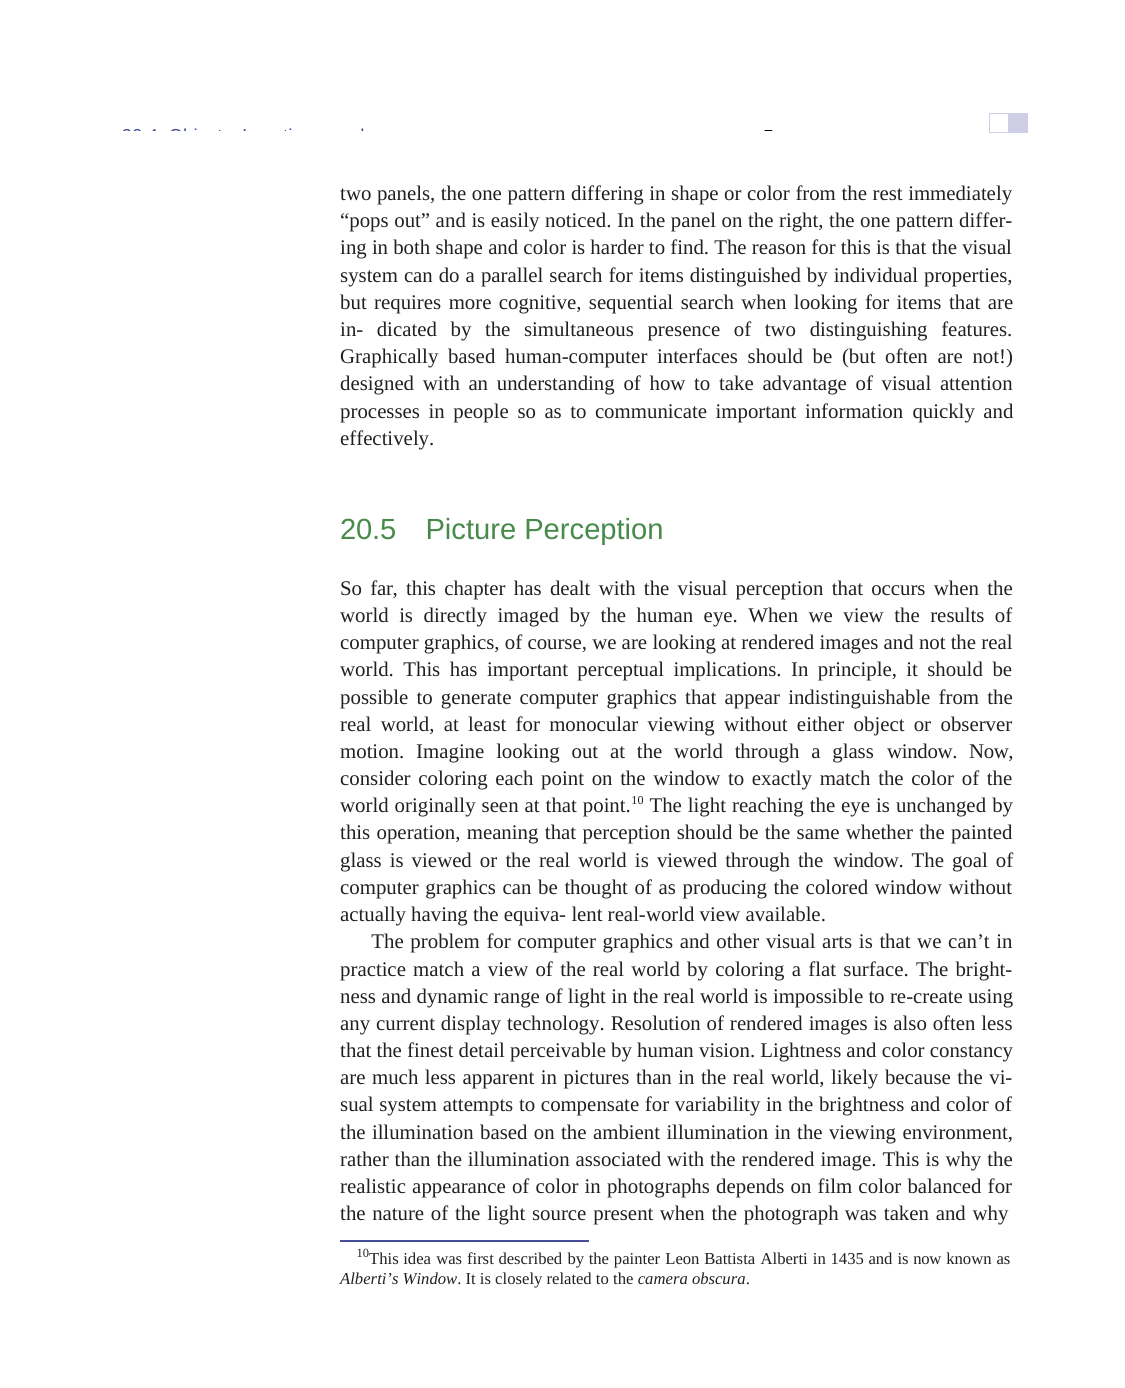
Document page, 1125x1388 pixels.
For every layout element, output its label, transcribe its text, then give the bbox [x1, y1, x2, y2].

text So far, this chapter has dealt with the visual perception that occurs when the world is directly imaged by the human eye. When we view the results of computer graphics, of course, we are looking at rendered images and not the real world. This has important perceptual implications. In principle, it should be possible to generate computer graphics that appear indistinguishable from the real world, at least for monocular viewing without either object or observer motion. Imagine looking out at the world through a glass window. Now, consider coloring each point on the window to exactly match the color of the world originally seen at that point.10 The light reaching the eye is unchanged by this operation, meaning that perception should be the same whether the painted glass is viewed or the real world is viewed through the window. The goal of computer graphics can be thought of as producing the colored window without actually having the equiva- lent real-world view available. [340, 576, 1013, 926]
text two panels, the one pattern differing in shape or color from the rest immediately “pops out” and is easily noticed. In the panel on the right, the one pattern differ- ing in both shape and color is harder to find. The reason for this is that the visual system can do a parallel search for items distinguished by individual properties, but requires more cognitive, sequential search when looking for items that are in- dicated by the simultaneous presence of two distinguishing features. Graphically based human-computer interfaces should be (but often are not!) designed with an understanding of how to take advantage of visual attention processes in people so as to communicate important information quickly and effectively. [340, 181, 1013, 450]
text The problem for computer graphics and other visual arts is that we can’t in practice match a view of the real world by coloring a flat surface. The bright- ness and dynamic range of light in the real world is impossible to re-create using any current display technology. Resolution of rendered images is also often less that the finest detail perceivable by human vision. Lightness and color constancy are much less apparent in pictures than in the real world, likely because the vi- sual system attempts to compensate for variability in the brightness and color of the illumination based on the ambient illumination in the viewing environment, rather than the illumination associated with the rendered image. This is why the realistic appearance of color in photographs depends on film color balanced for the nature of the light source present when the photograph was taken and why [340, 929, 1014, 1225]
subtitle Picture Perception [340, 512, 1048, 546]
text 10This idea was first described by the painter Leon Battista Alberti in 1435 and is now known as [356, 1228, 1048, 1268]
text Alberti’s Window. It is closely related to the camera obscura. [340, 1268, 1048, 1288]
